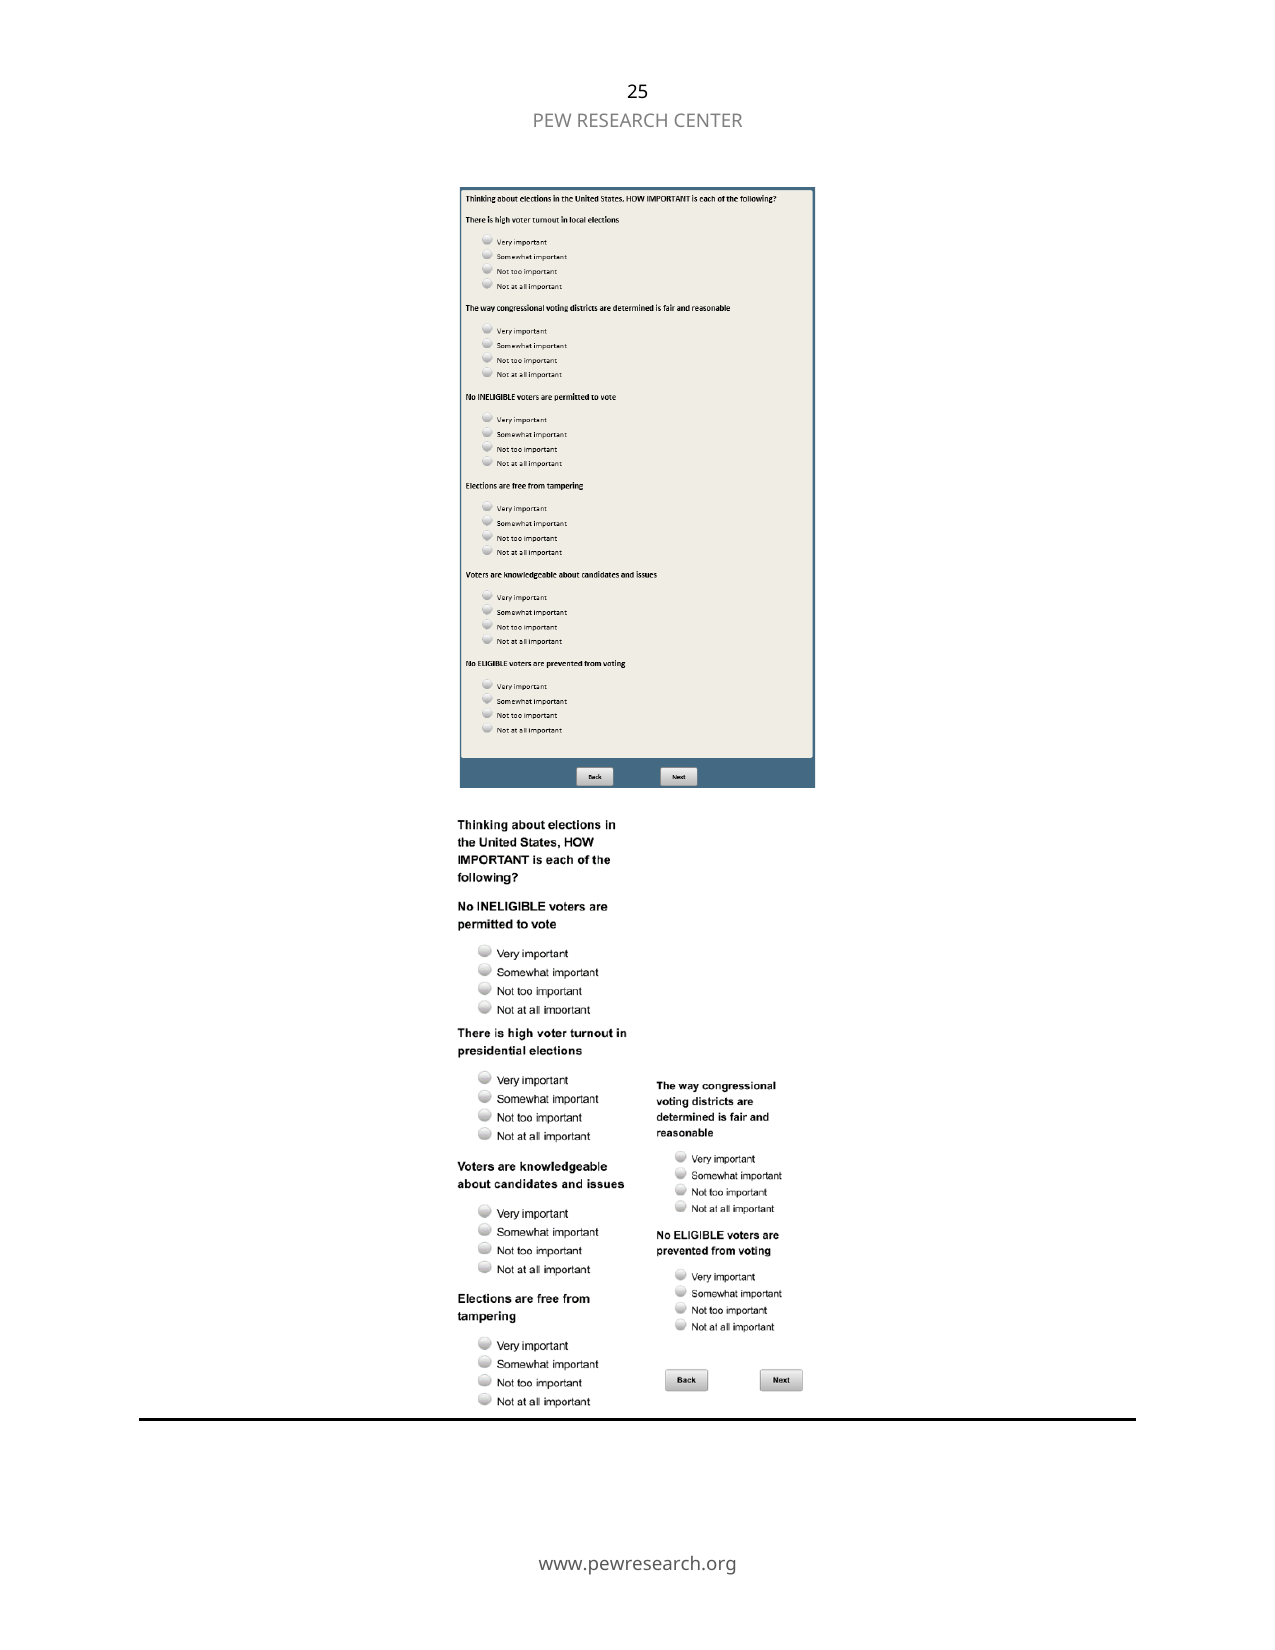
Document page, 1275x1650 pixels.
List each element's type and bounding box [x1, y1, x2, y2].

picture [459, 187, 816, 788]
picture [436, 815, 839, 1416]
